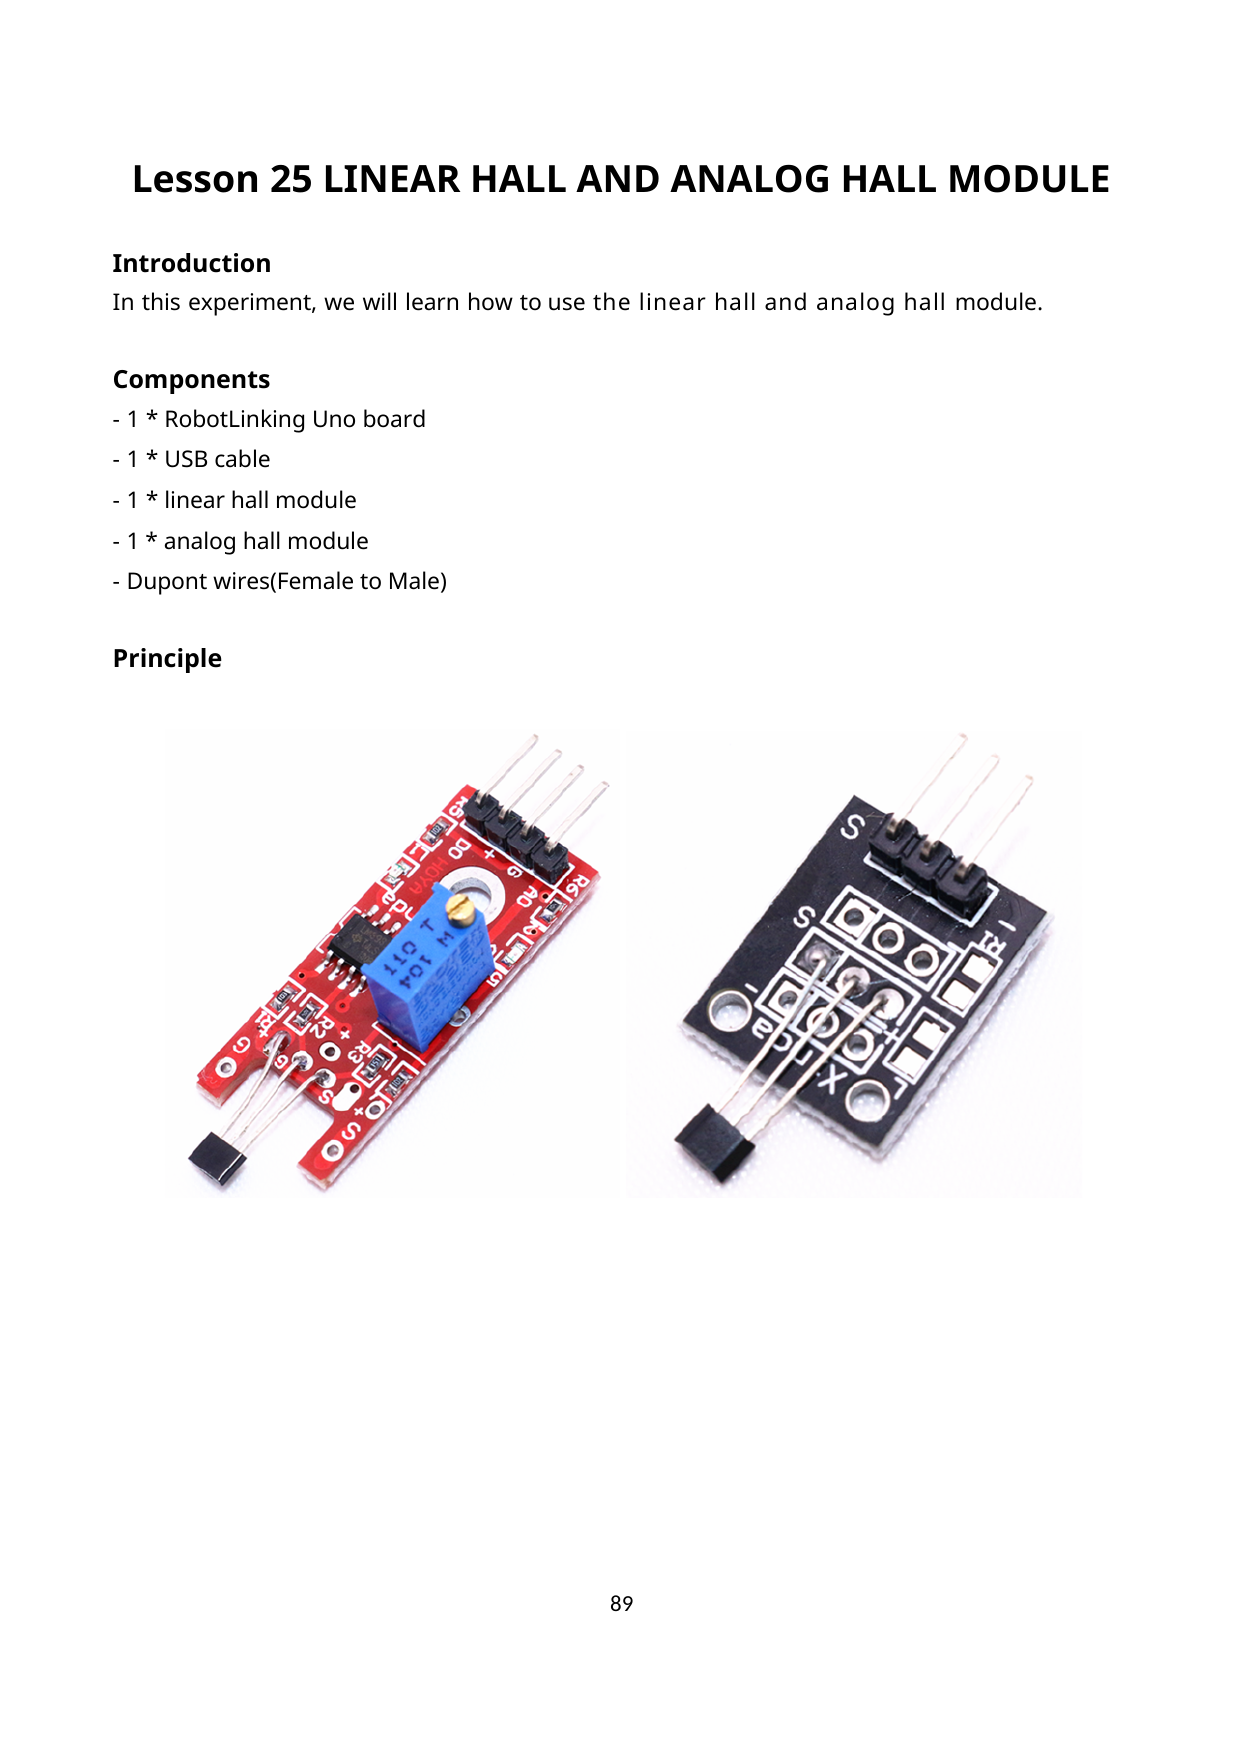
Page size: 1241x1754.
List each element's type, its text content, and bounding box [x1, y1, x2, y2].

picture [625, 731, 1083, 1198]
subtitle Introduction [112, 245, 1140, 279]
subtitle Components [112, 362, 1140, 396]
text In this experiment, we will learn how to use the linear hall and analog hall module. [112, 286, 1128, 317]
list 1 * RobotLinking Uno board [112, 403, 1140, 434]
list 1 * analog hall module [112, 524, 1140, 556]
list 1 * USB cable [112, 443, 1140, 474]
subtitle Lesson 25 LINEAR HALL AND ANALOG HALL MODULE [102, 152, 1140, 203]
list 1 * linear hall module [112, 484, 1140, 515]
list Dupont wires(Female to Male) [112, 565, 1140, 596]
subtitle Principle [112, 641, 1140, 675]
picture [164, 729, 620, 1198]
